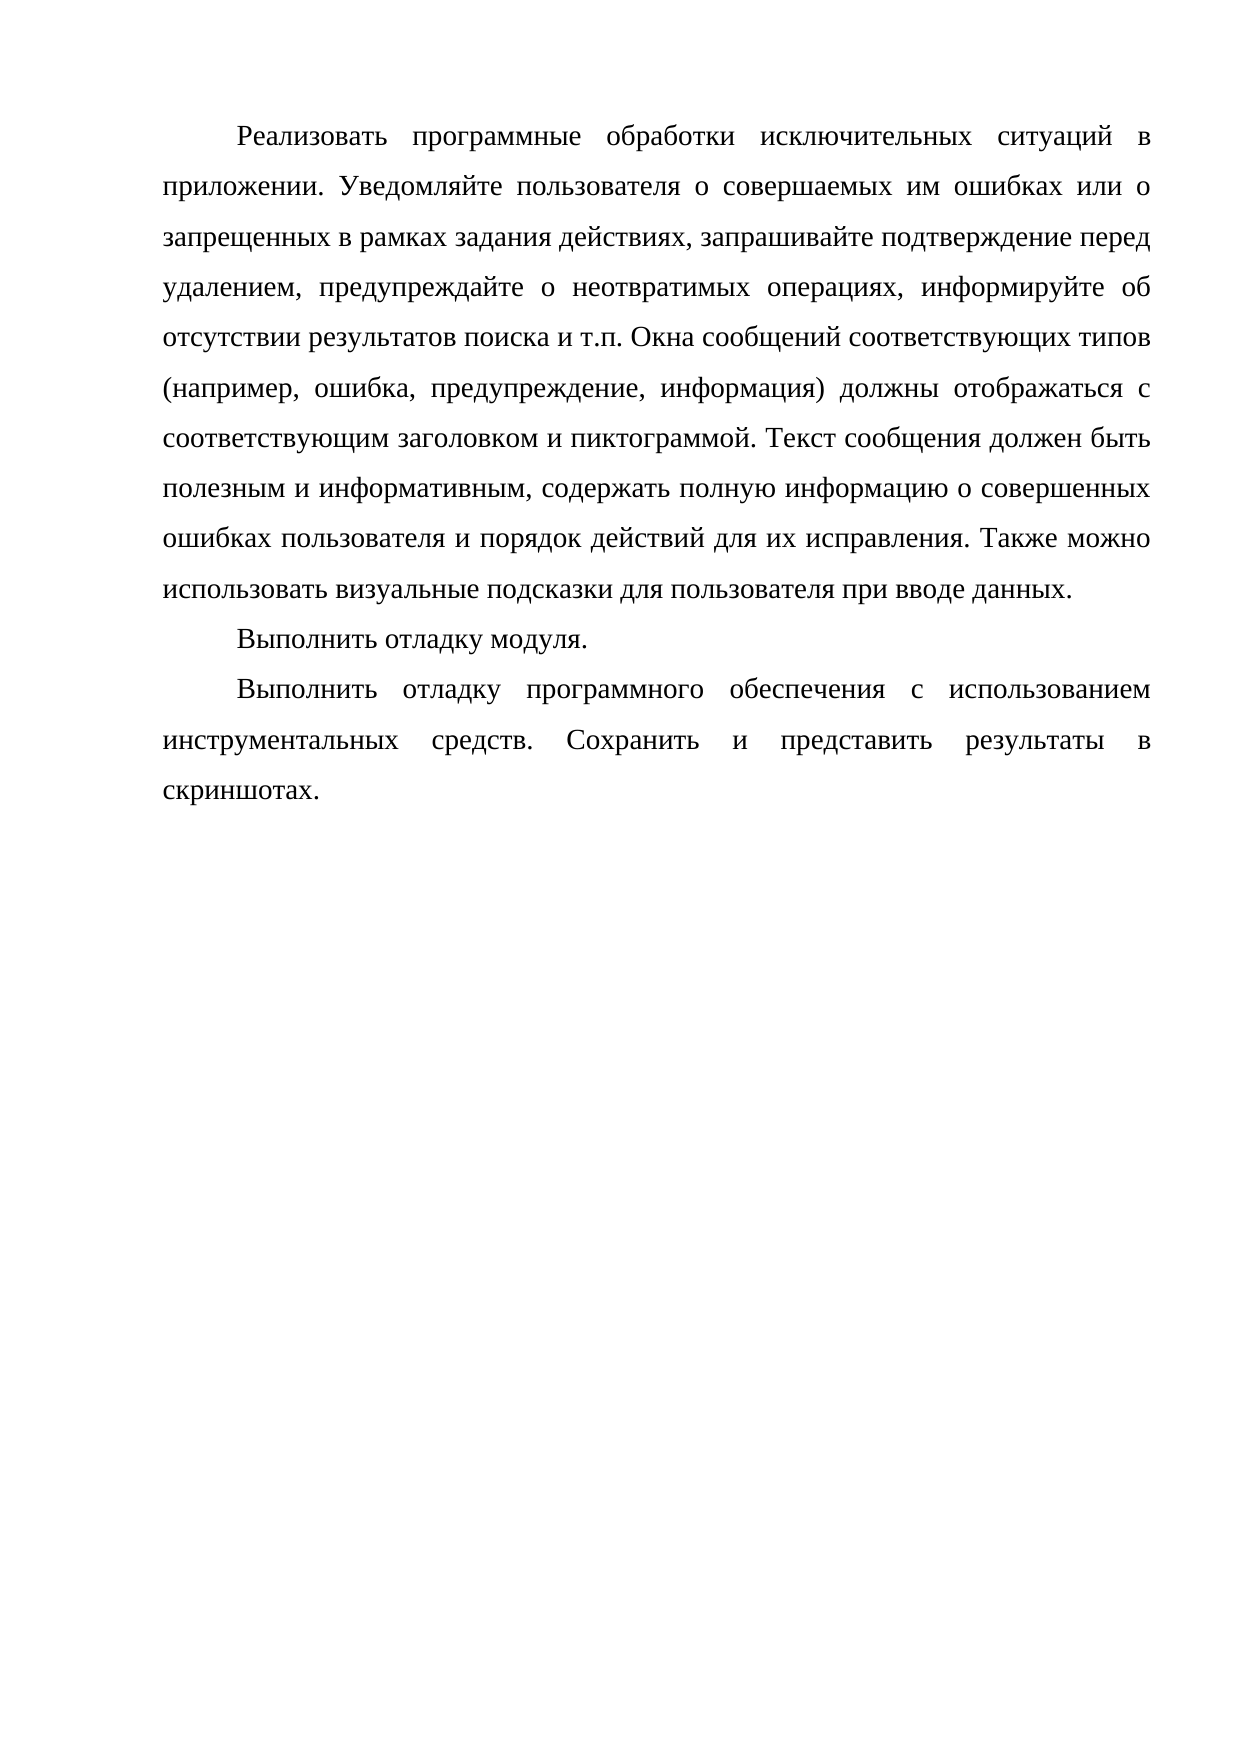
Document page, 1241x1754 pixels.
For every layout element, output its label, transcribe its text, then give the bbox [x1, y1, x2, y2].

text Выполнить отладку модуля. [162, 621, 1152, 655]
text Реализовать программные обработки исключительных ситуаций в приложении. Уведомляйте пользователя о совершаемых им ошибках или о запрещенных в рамках задания действиях, запрашивайте подтверждение перед удалением, предупреждайте о неотвратимых операциях, информируйте об отсутствии результатов поиска и т.п. Окна сообщений соответствующих типов (например, ошибка, предупреждение, информация) должны отображаться с соответствующим заголовком и пиктограммой. Текст сообщения должен быть полезным и информативным, содержать полную информацию о совершенных ошибках пользователя и порядок действий для их исправления. Также можно использовать визуальные подсказки для пользователя при вводе данных. [162, 118, 1152, 604]
text Выполнить отладку программного обеспечения с использованием инструментальных средств. Сохранить и представить результаты в скриншотах. [162, 672, 1152, 806]
